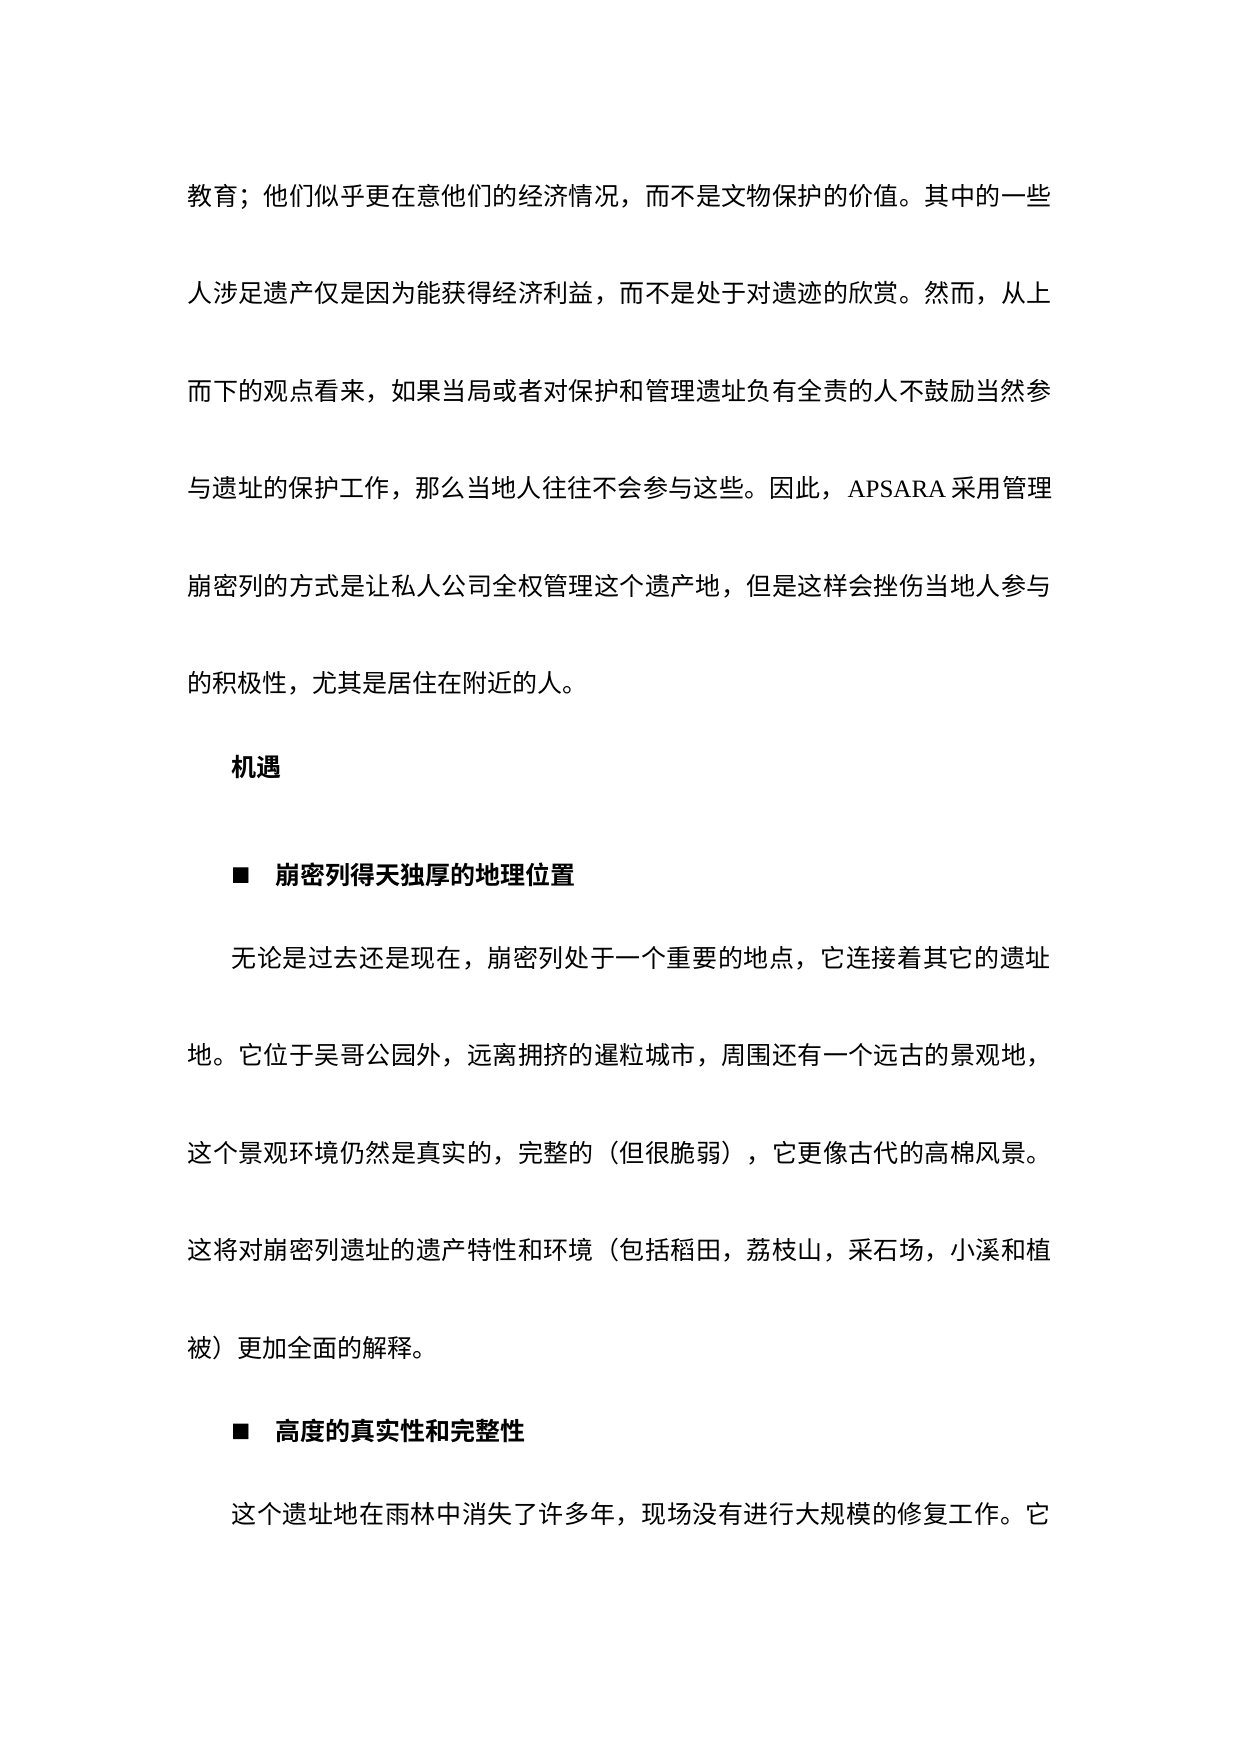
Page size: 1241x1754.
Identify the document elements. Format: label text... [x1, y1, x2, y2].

text 无论是过去还是现在，崩密列处于一个重要的地点，它连接着其它的遗址地。它位于吴哥公园外，远离拥挤的暹粒城市，周围还有一个远古的景观地，这个景观环境仍然是真实的，完整的（但很脆弱），它更像古代的高棉风景。这将对崩密列遗址的遗产特性和环境（包括稻田，荔枝山，采石场，小溪和植被）更加全面的解释。 [187, 924, 1053, 1379]
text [187, 1480, 1053, 1545]
list 高度的真实性和完整性 [231, 1397, 1053, 1462]
list 崩密列得天独厚的地理位置 [231, 841, 1053, 906]
text 机遇 [231, 733, 1053, 798]
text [187, 162, 1053, 714]
